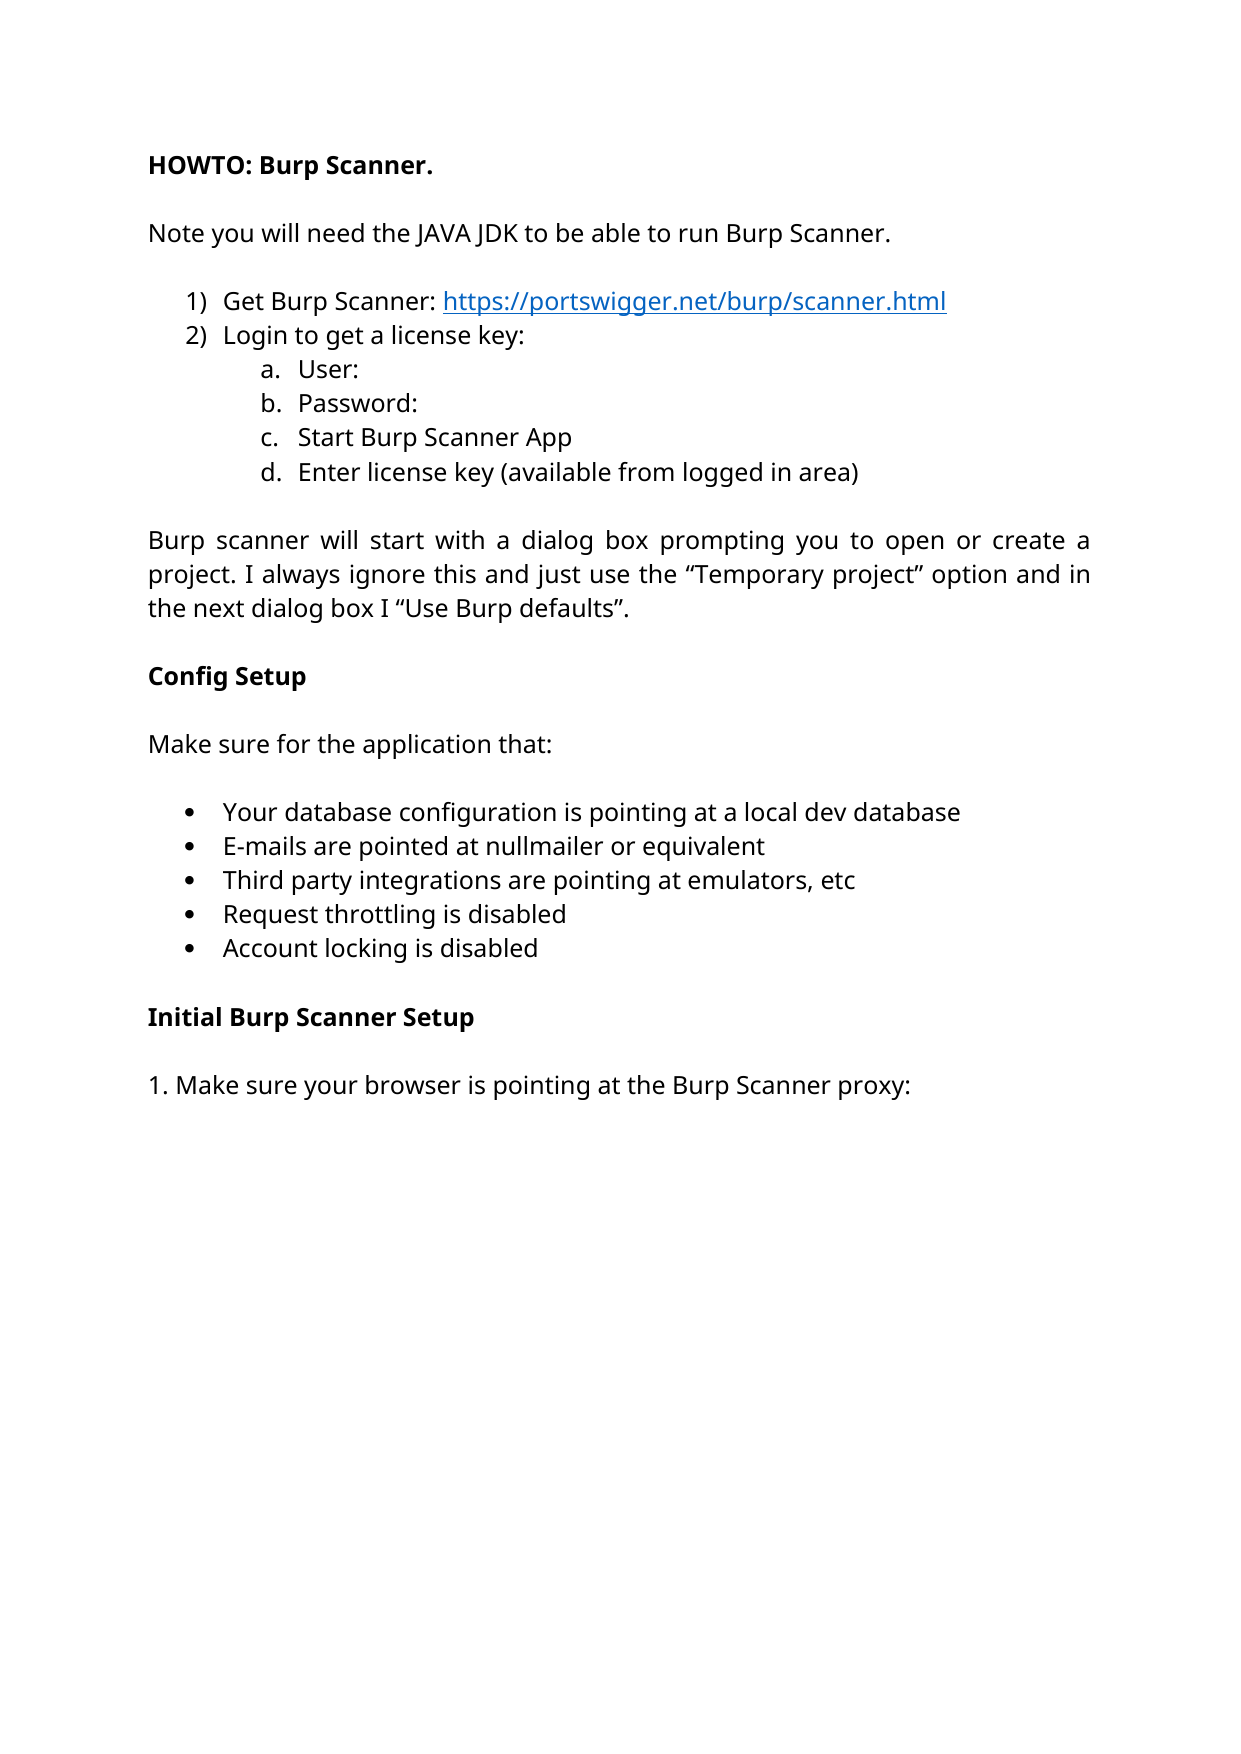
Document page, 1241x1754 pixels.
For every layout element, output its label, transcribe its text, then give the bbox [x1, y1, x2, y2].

list E-mails are pointed at nullmailer or equivalent [185, 829, 1093, 863]
list Password: [260, 386, 1093, 420]
list Start Burp Scanner App [260, 420, 1093, 454]
list Third party integrations are pointing at emulators, etc [185, 863, 1093, 897]
list Your database configuration is pointing at a local dev database [185, 795, 1093, 829]
text Make sure for the application that: [148, 727, 1093, 761]
list Enter license key (available from logged in area) [260, 454, 1093, 488]
list Request throttling is disabled [185, 897, 1093, 931]
text Burp scanner will start with a dialog box prompting you to open or create a project. I always ignore this and just use the “Temporary project” option and in the next dialog box I “Use Burp defaults”. [148, 522, 1093, 624]
list Account locking is disabled [185, 931, 1093, 965]
text Config Setup [148, 658, 1093, 693]
text Note you will need the JAVA JDK to be able to run Burp Scanner. [148, 216, 1093, 250]
text Initial Burp Scanner Setup [148, 999, 1093, 1033]
text 1. Make sure your browser is pointing at the Burp Scanner proxy: [148, 1067, 1093, 1101]
text HOWTO: Burp Scanner. [148, 148, 1093, 182]
list Get Burp Scanner: https://portswigger.net/burp/scanner.html [185, 284, 1093, 318]
list Login to get a license key: [185, 318, 1093, 352]
list User: [260, 352, 1093, 386]
